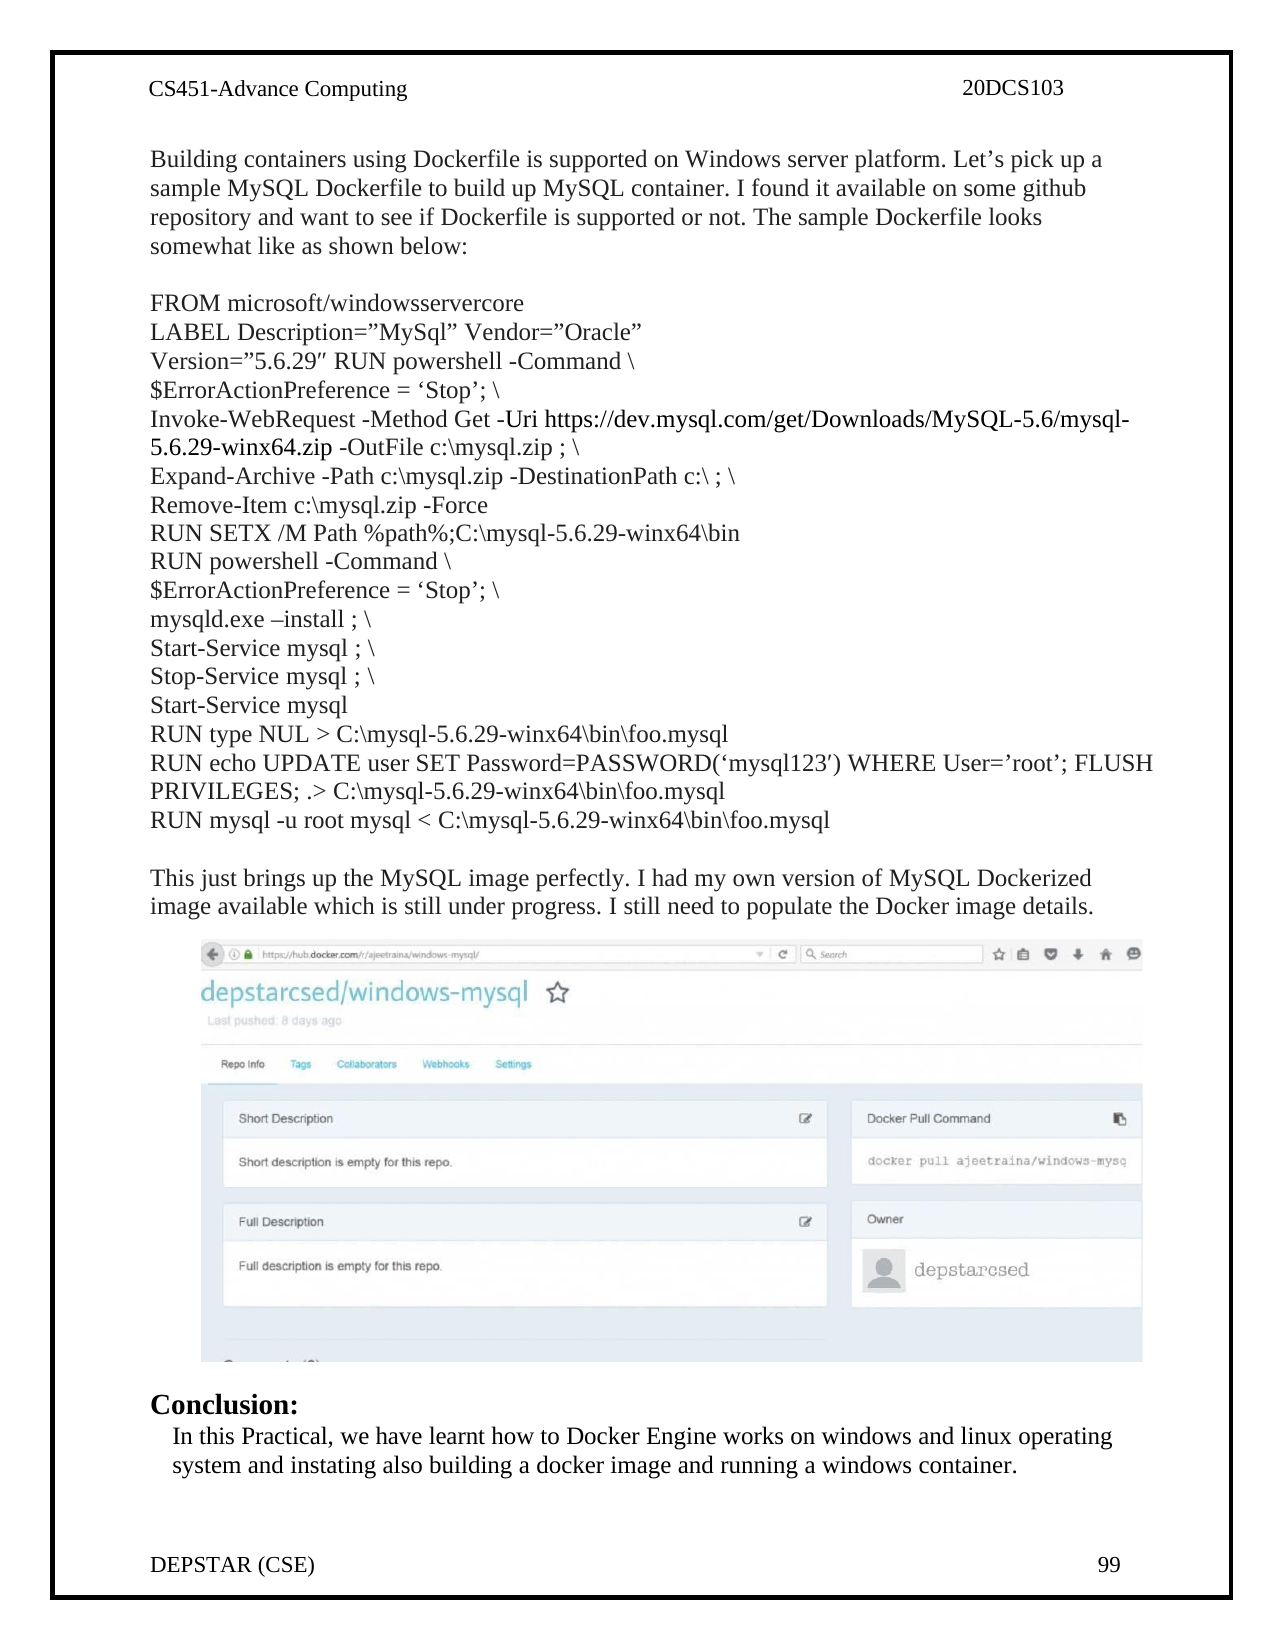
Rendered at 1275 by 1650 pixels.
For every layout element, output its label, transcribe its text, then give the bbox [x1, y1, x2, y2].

text Expand-Archive -Path c:\mysql.zip -DestinationPath c:\ ; \ Remove-Item c:\mysql.zip -Force [150, 461, 736, 519]
text In this Practical, we have learnt how to Docker Engine works on windows and linux operating system and instating also building a docker image and running a windows container. [172, 1421, 1167, 1478]
text LABEL Description=”MySql” Vendor=”Oracle” Version=”5.6.29″ RUN powershell -Command \ [150, 317, 824, 375]
text RUN type NUL > C:\mysql-5.6.29-winx64\bin\foo.mysql [150, 719, 1229, 748]
text $ErrorActionPreference = ‘Stop’; \ [150, 375, 1229, 404]
text Building containers using Dockerfile is supported on Windows server platform. Let’s pick up a sample MySQL Dockerfile to build up MySQL container. I found it available on some github repository and want to see if Dockerfile is supported or not. The sample Dockerfile looks somewhat like as shown below: [150, 144, 1148, 259]
text RUN SETX /M Path %path%;C:\mysql-5.6.29-winx64\bin RUN powershell -Command \ [150, 519, 742, 575]
subtitle Conclusion: [150, 1387, 1229, 1421]
text RUN echo UPDATE user SET Password=PASSWORD(‘mysql123′) WHERE User=’root’; FLUSH PRIVILEGES; .> C:\mysql-5.6.29-winx64\bin\foo.mysql [150, 748, 1229, 805]
text Start-Service mysql ; \ Stop-Service mysql ; \ Start-Service mysql [150, 633, 375, 719]
text $ErrorActionPreference = ‘Stop’; \ mysqld.exe –install ; \ [150, 575, 502, 633]
text Invoke-WebRequest -Method Get -Uri https://dev.mysql.com/get/Downloads/MySQL-5.6/mysql- 5.6.29-winx64.zip -OutFile c:\mysql.zip ; \ [150, 404, 1131, 461]
picture [201, 939, 1143, 1362]
text This just brings up the MySQL image perfectly. I had my own version of MySQL Dockerized image available which is still under progress. I still need to populate the Docker image details. [150, 863, 1158, 920]
text RUN mysql -u root mysql < C:\mysql-5.6.29-winx64\bin\foo.mysql [150, 805, 1229, 834]
text FROM microsoft/windowsservercore [150, 288, 1229, 317]
